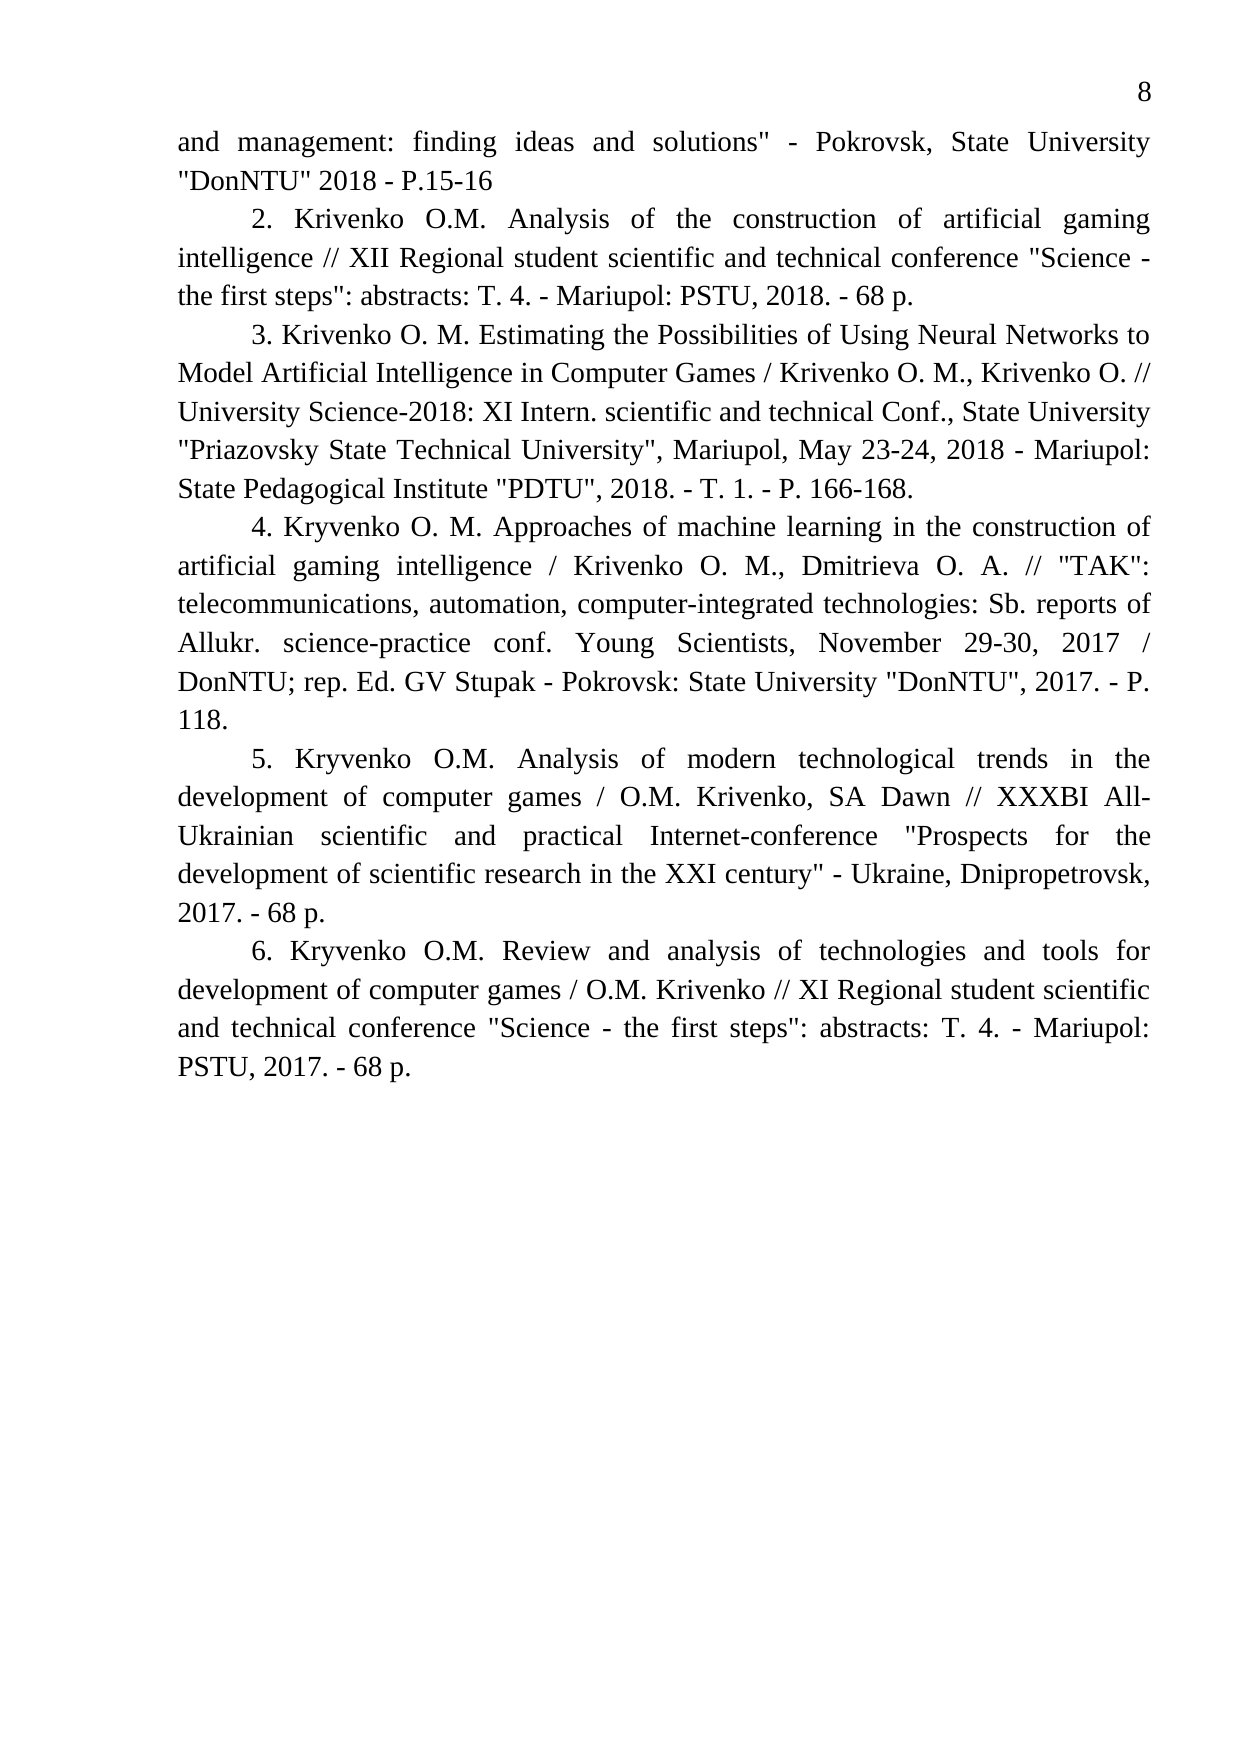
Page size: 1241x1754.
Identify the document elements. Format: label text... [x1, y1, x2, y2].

text 2. Krivenko O.M. Analysis of the construction of artificial gaming intelligence // XII Regional student scientific and technical conference "Science - the first steps": abstracts: T. 4. - Mariupol: PSTU, 2018. - 68 p. [177, 201, 1152, 312]
text 4. Kryvenko O. M. Approaches of machine learning in the construction of artificial gaming intelligence / Krivenko O. M., Dmitrieva O. A. // "TAK": telecommunications, automation, computer-integrated technologies: Sb. reports of Allukr. science-practice conf. Young Scientists, November 29-30, 2017 / DonNTU; rep. Ed. GV Stupak - Pokrovsk: State University "DonNTU", 2017. - P. 118. [177, 509, 1152, 736]
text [177, 124, 1152, 196]
text 6. Kryvenko O.M. Review and analysis of technologies and tools for development of computer games / О.М. Krivenko // XI Regional student scientific and technical conference "Science - the first steps": abstracts: T. 4. - Mariupol: PSTU, 2017. - 68 p. [177, 933, 1152, 1083]
text 3. Krivenko O. M. Estimating the Possibilities of Using Neural Networks to Model Artificial Intelligence in Computer Games / Krivenko O. M., Krivenko O. // University Science-2018: XI Intern. scientific and technical Conf., State University "Priazovsky State Technical University", Mariupol, May 23-24, 2018 - Mariupol: State Pedagogical Institute "PDTU", 2018. - T. 1. - P. 166-168. [177, 317, 1152, 504]
text 5. Kryvenko O.M. Analysis of modern technological trends in the development of computer games / O.M. Krivenko, SA Dawn // ХХХВІ All-Ukrainian scientific and practical Internet-conference "Prospects for the development of scientific research in the XXI century" - Ukraine, Dnipropetrovsk, 2017. - 68 p. [177, 741, 1152, 928]
